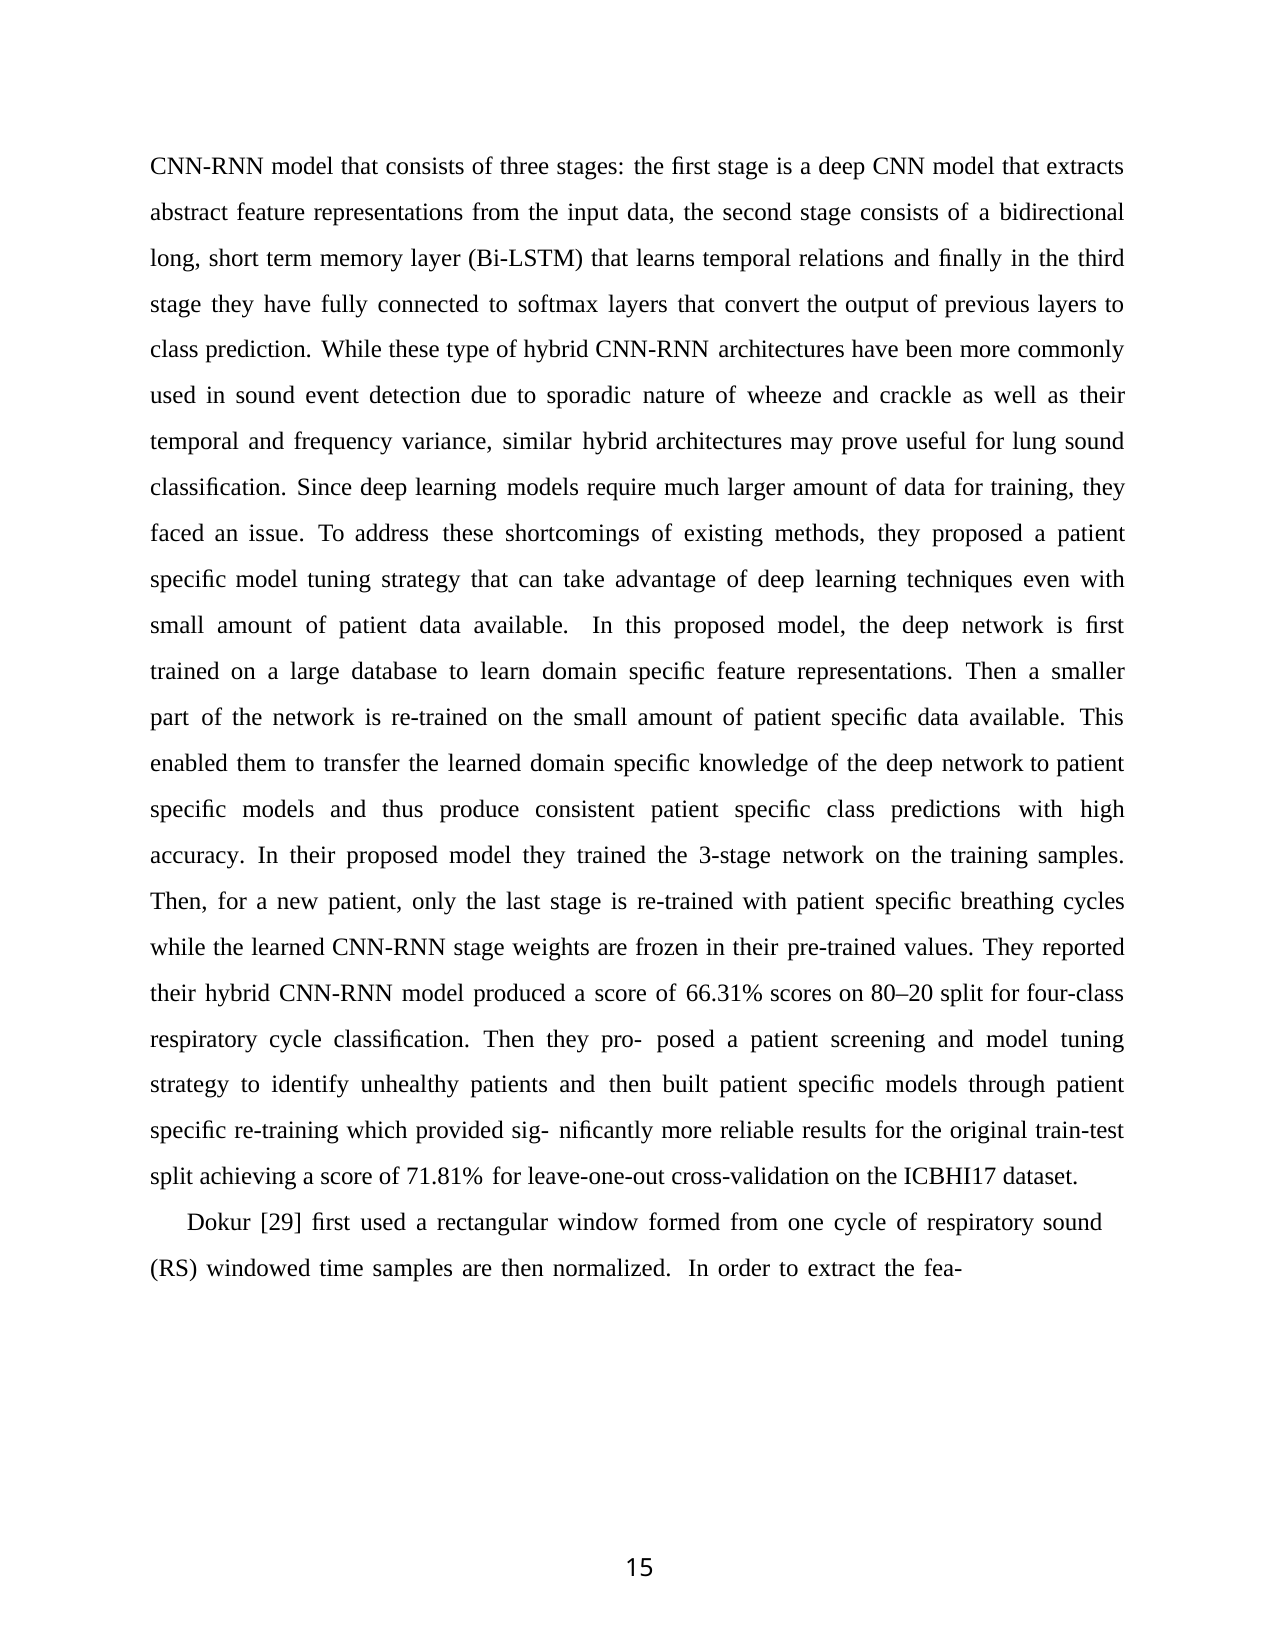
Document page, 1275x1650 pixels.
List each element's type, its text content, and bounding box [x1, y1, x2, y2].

text CNN-RNN model that consists of three stages: the ﬁrst stage is a deep CNN model that extracts abstract feature representations from the input data, the second stage consists of a bidirectional long, short term memory layer (Bi-LSTM) that learns temporal relations and ﬁnally in the third stage they have fully connected to softmax layers that convert the output of previous layers to class prediction. While these type of hybrid CNN-RNN architectures have been more commonly used in sound event detection due to sporadic nature of wheeze and crackle as well as their temporal and frequency variance, similar hybrid architectures may prove useful for lung sound classiﬁcation. Since deep learning models require much larger amount of data for training, they faced an issue. To address these shortcomings of existing methods, they proposed a patient speciﬁc model tuning strategy that can take advantage of deep learning techniques even with small amount of patient data available. In this proposed model, the deep network is ﬁrst trained on a large database to learn domain speciﬁc feature representations. Then a smaller part of the network is re-trained on the small amount of patient speciﬁc data available. This enabled them to transfer the learned domain speciﬁc knowledge of the deep network to patient speciﬁc models and thus produce consistent patient speciﬁc class predictions with high accuracy. In their proposed model they trained the 3-stage network on the training samples. Then, for a new patient, only the last stage is re-trained with patient speciﬁc breathing cycles while the learned CNN-RNN stage weights are frozen in their pre-trained values. They reported their hybrid CNN-RNN model produced a score of 66.31% scores on 80–20 split for four-class respiratory cycle classiﬁcation. Then they pro- posed a patient screening and model tuning strategy to identify unhealthy patients and then built patient speciﬁc models through patient speciﬁc re-training which provided sig- niﬁcantly more reliable results for the original train-test split achieving a score of 71.81% for leave-one-out cross-validation on the ICBHI17 dataset. [150, 151, 1125, 1190]
text Dokur [29] ﬁrst used a rectangular window formed from one cycle of respiratory sound (RS) windowed time samples are then normalized. In order to extract the fea- [150, 1207, 1125, 1282]
